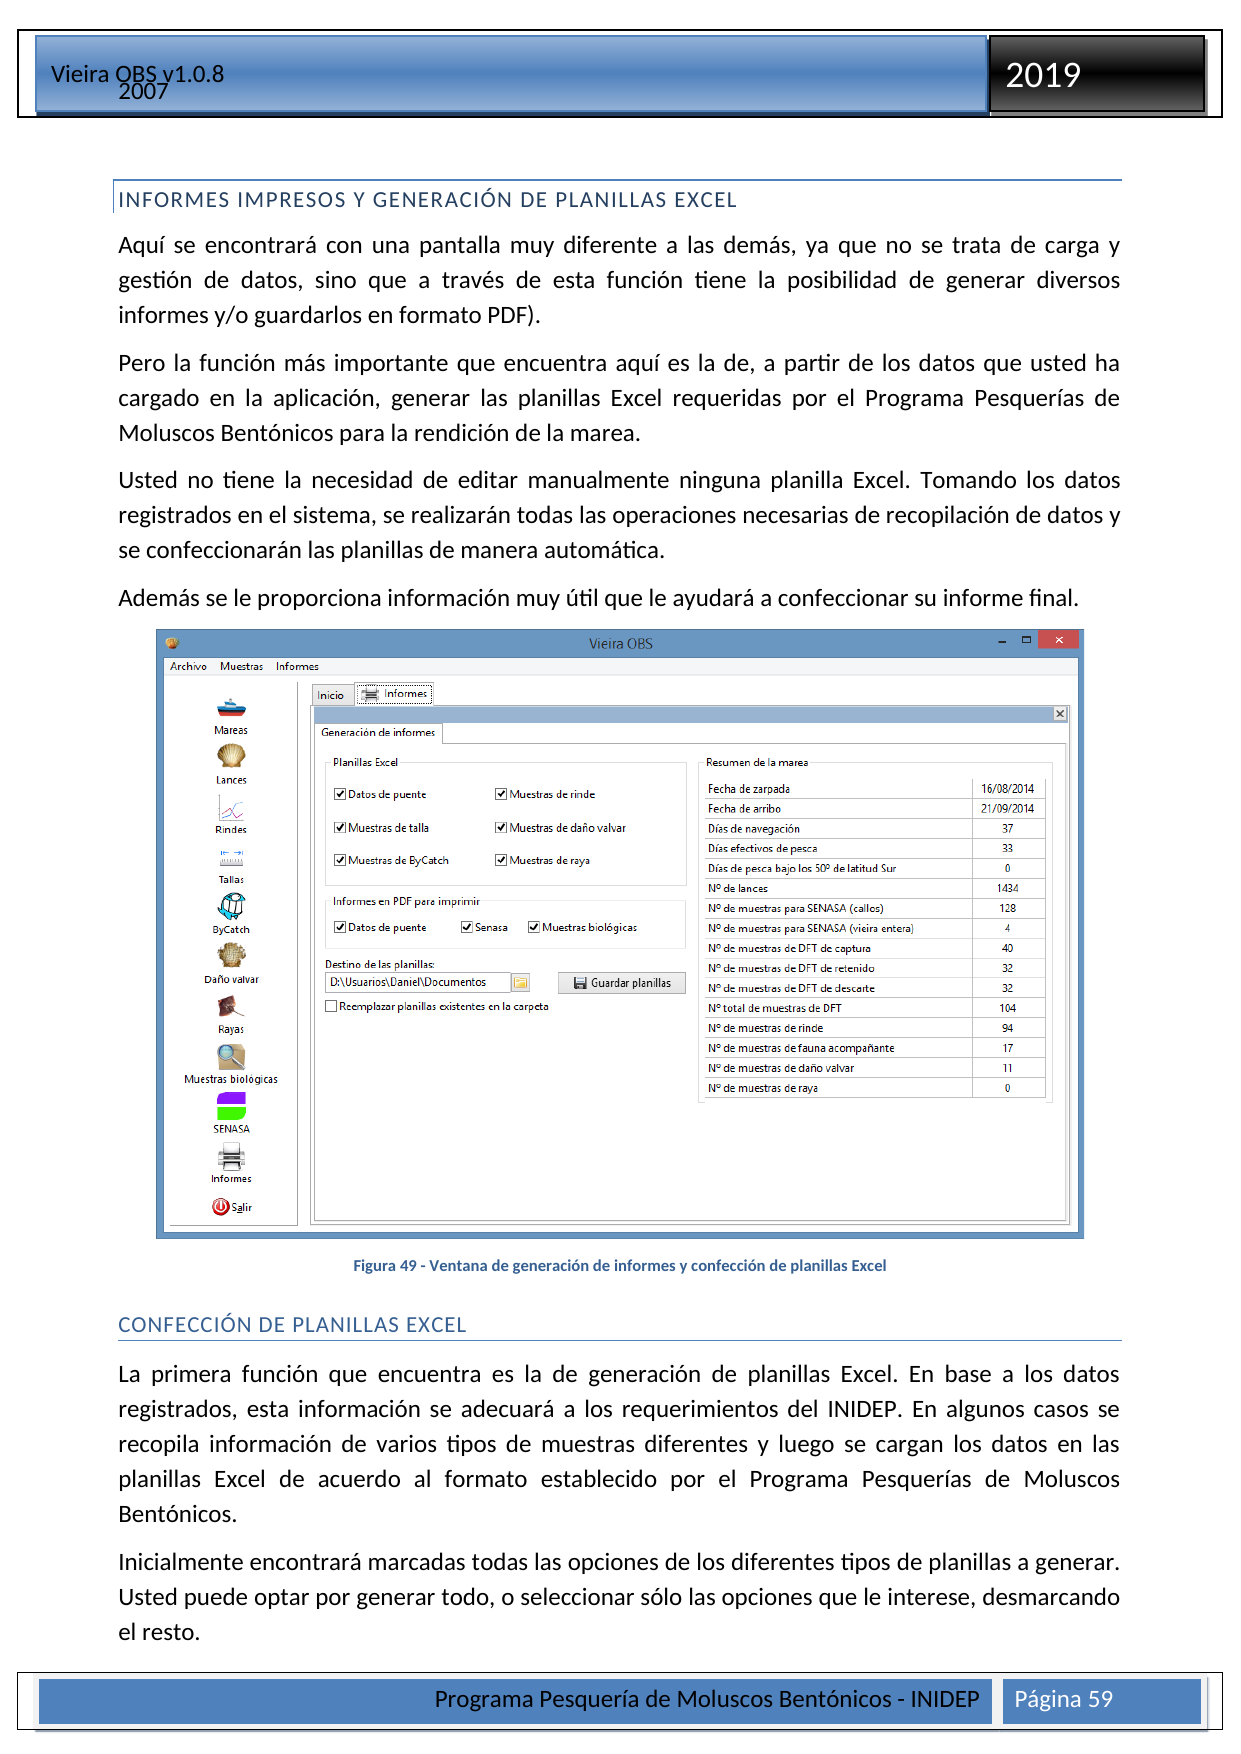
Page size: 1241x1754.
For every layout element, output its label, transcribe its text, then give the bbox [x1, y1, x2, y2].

text La primera función que encuentra es la de generación de planillas Excel. En base a los datos registrados, esta información se adecuará a los requerimientos del INIDEP. En algunos casos se recopila información de varios tipos de muestras diferentes y luego se cargan los datos en las planillas Excel de acuerdo al formato establecido por el Programa Pesquerías de Moluscos Bentónicos. [118, 1358, 1122, 1529]
subtitle Confección de planillas Excel [118, 1310, 1122, 1340]
picture [156, 629, 1085, 1239]
text Figura 49 - Ventana de generación de informes y confección de planillas Excel [118, 1255, 1122, 1276]
text Usted no tiene la necesidad de editar manualmente ninguna planilla Excel. Tomando los datos registrados en el sistema, se realizarán todas las operaciones necesarias de recopilación de datos y se confeccionarán las planillas de manera automática. [118, 464, 1122, 565]
text Inicialmente encontrará marcadas todas las opciones de los diferentes tipos de planillas a generar. Usted puede optar por generar todo, o seleccionar sólo las opciones que le interese, desmarcando el resto. [118, 1546, 1122, 1646]
text Pero la función más importante que encuentra aquí es la de, a partir de los datos que usted ha cargado en la aplicación, generar las planillas Excel requeridas por el Programa Pesquerías de Moluscos Bentónicos para la rendición de la marea. [118, 347, 1122, 447]
text Aquí se encontrará con una pantalla muy diferente a las demás, ya que no se trata de carga y gestión de datos, sino que a través de esta función tiene la posibilidad de generar diversos informes y/o guardarlos en formato PDF). [118, 229, 1122, 330]
subtitle Informes impresos y generación de planillas Excel [114, 181, 1122, 213]
text Además se le proporciona información muy útil que le ayudará a confeccionar su informe final. [118, 582, 1122, 612]
